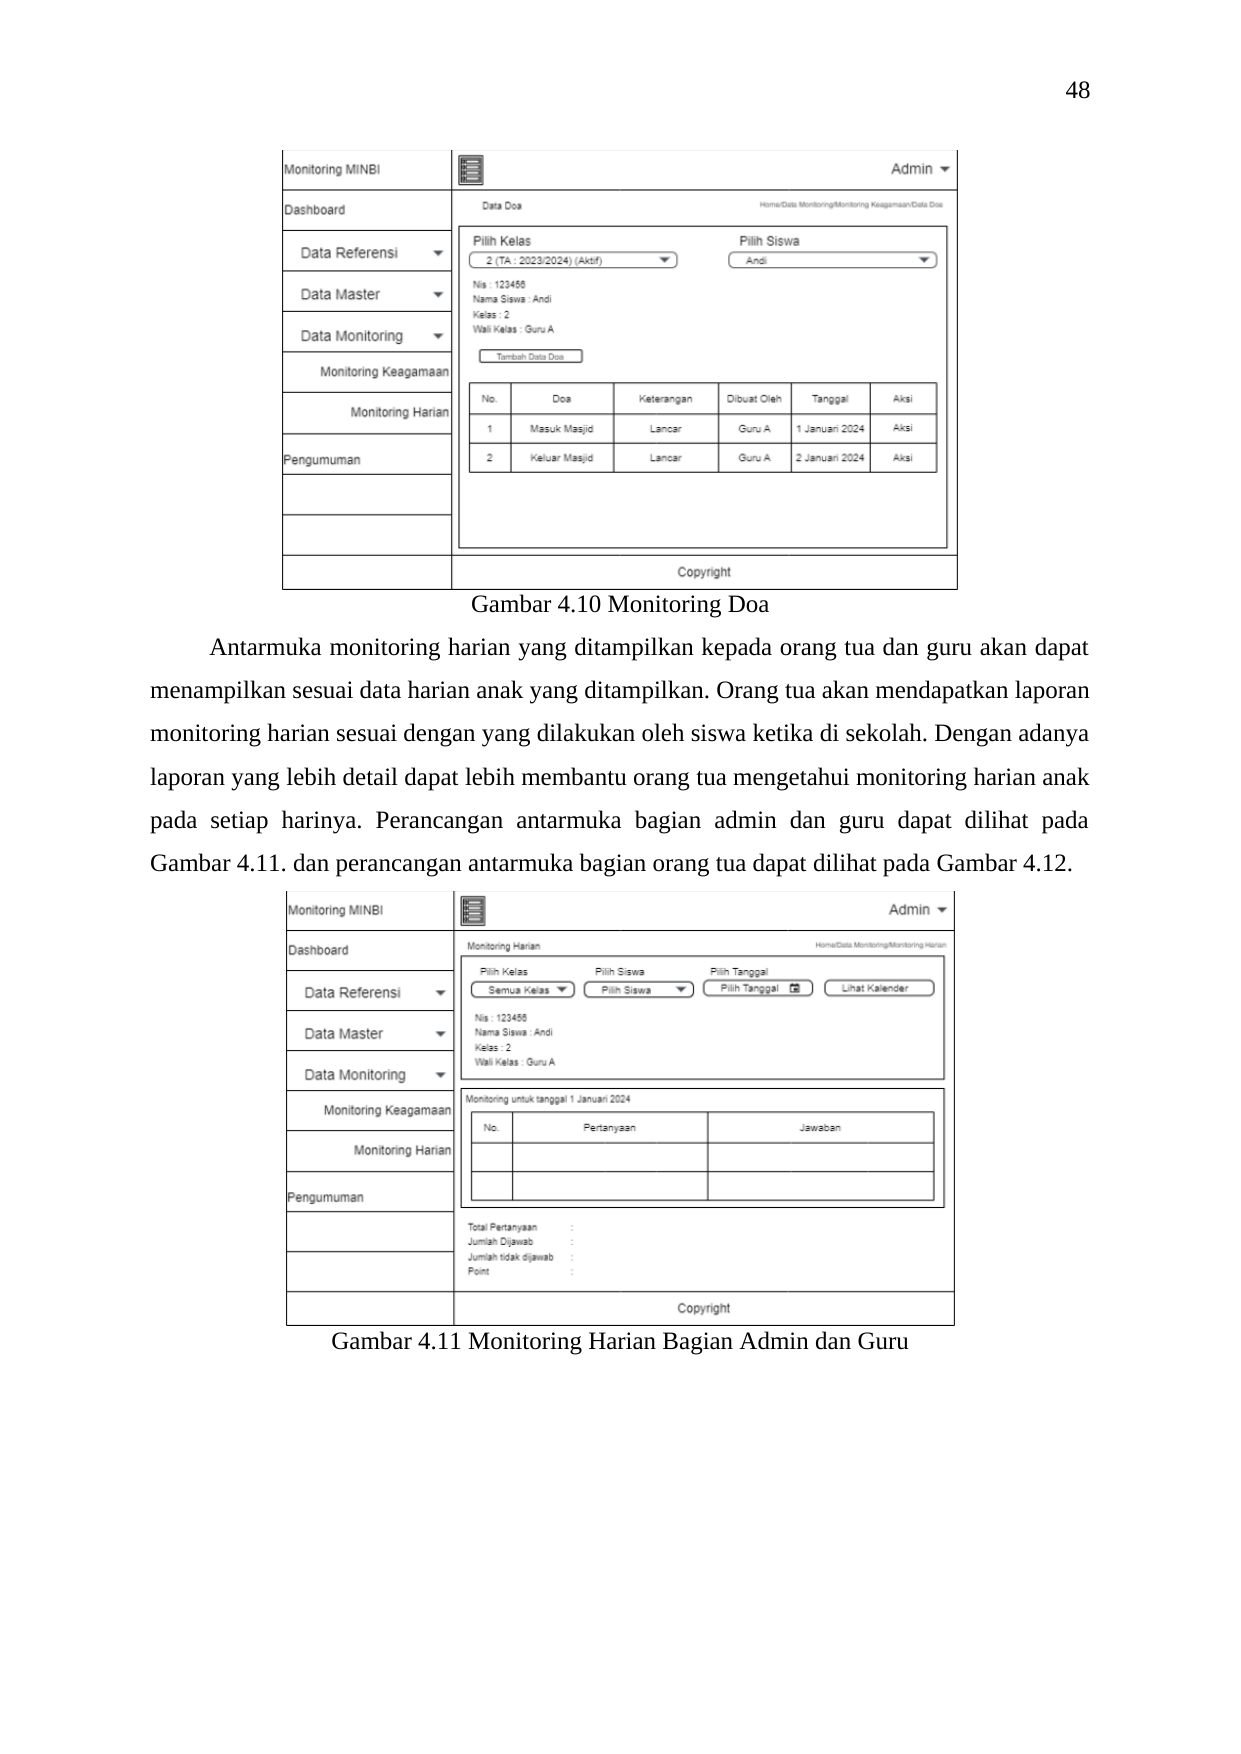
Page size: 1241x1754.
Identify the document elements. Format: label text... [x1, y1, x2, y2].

picture [285, 891, 955, 1326]
text Gambar 4.10 Monitoring Doa [150, 589, 1090, 618]
text Antarmuka monitoring harian yang ditampilkan kepada orang tua dan guru akan dapat menampilkan sesuai data harian anak yang ditampilkan. Orang tua akan mendapatkan laporan monitoring harian sesuai dengan yang dilakukan oleh siswa ketika di sekolah. Dengan adanya laporan yang lebih detail dapat lebih membantu orang tua mengetahui monitoring harian anak pada setiap harinya. Perancangan antarmuka bagian admin dan guru dapat dilihat pada Gambar 4.11. dan perancangan antarmuka bagian orang tua dapat dilihat pada Gambar 4.12. [150, 632, 1090, 877]
text Gambar 4.11 Monitoring Harian Bagian Admin dan Guru [150, 1326, 1090, 1355]
picture [282, 150, 959, 590]
